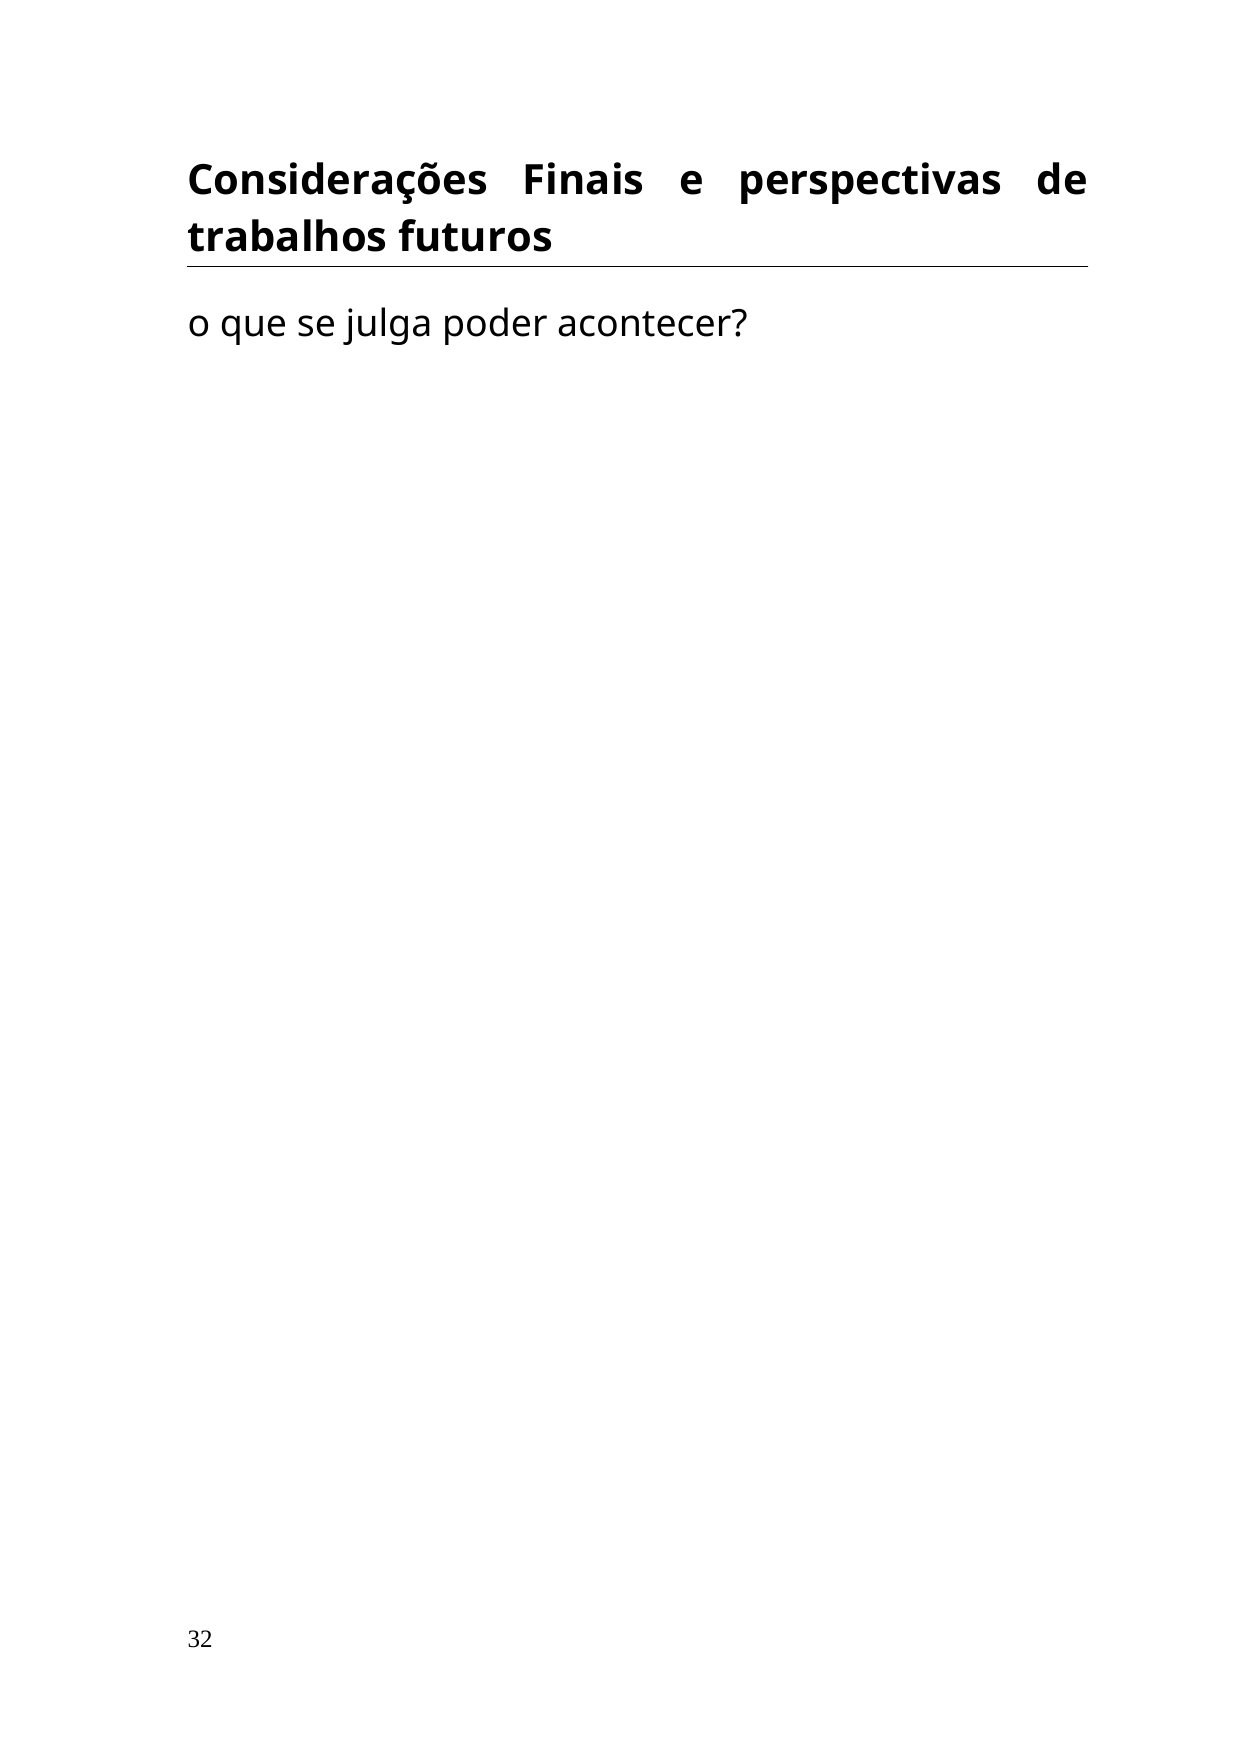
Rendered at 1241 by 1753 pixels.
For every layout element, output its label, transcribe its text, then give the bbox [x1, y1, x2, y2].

subtitle Considerações Finais e perspectivas de trabalhos futuros [187, 150, 1088, 266]
subtitle o que se julga poder acontecer? [187, 296, 1088, 347]
